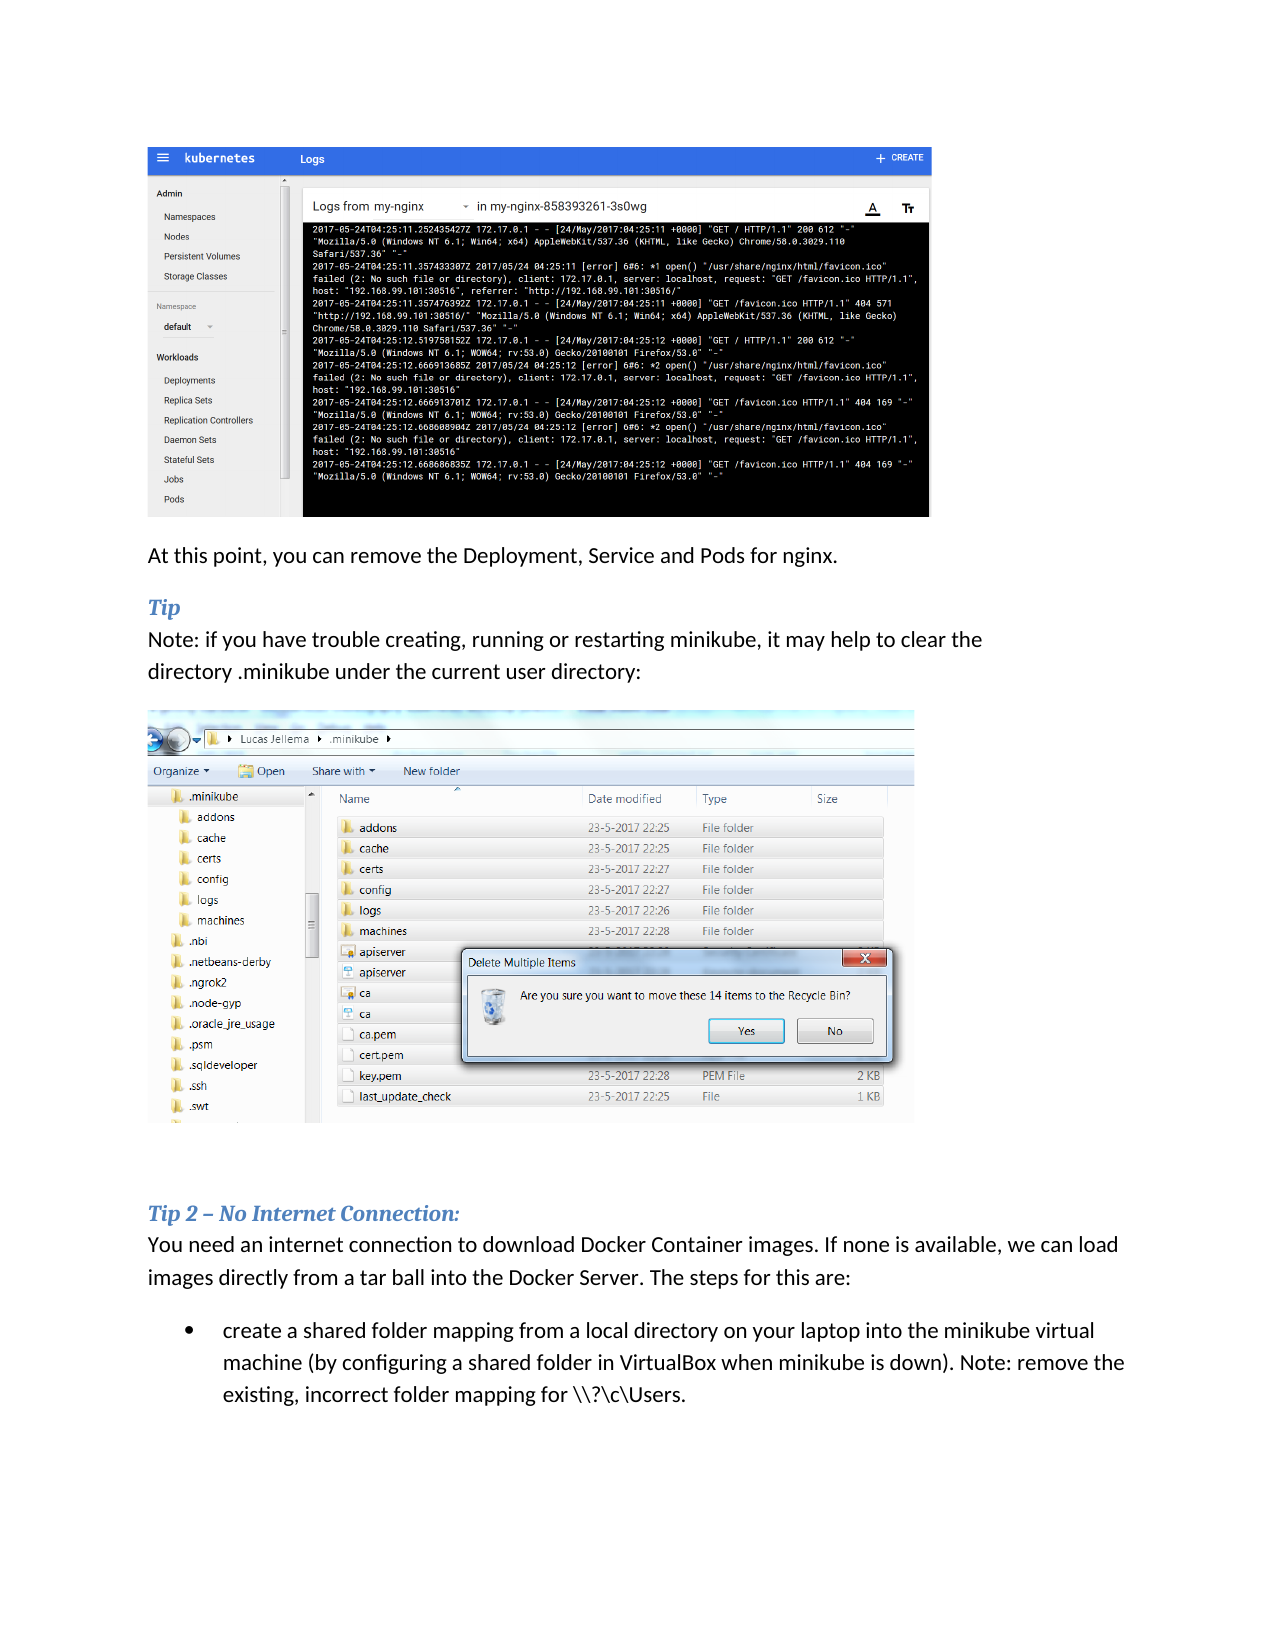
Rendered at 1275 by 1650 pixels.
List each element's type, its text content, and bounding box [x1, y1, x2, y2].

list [185, 1316, 1127, 1408]
picture [147, 710, 915, 1123]
picture [147, 147, 932, 517]
subtitle Tip 2 – No Internet Connection: [148, 1200, 1127, 1227]
subtitle Tip [148, 594, 1127, 621]
text You need an internet connection to download Docker Container images. If none is available, we can load images directly from a tar ball into the Docker Server. The steps for this are: [148, 1231, 1127, 1291]
text Note: if you have trouble creating, running or restarting minikube, it may help to clear the directory .minikube under the current user directory: [148, 625, 1127, 685]
text At this point, you can remove the Deployment, Service and Pods for nginx. [148, 541, 1127, 569]
